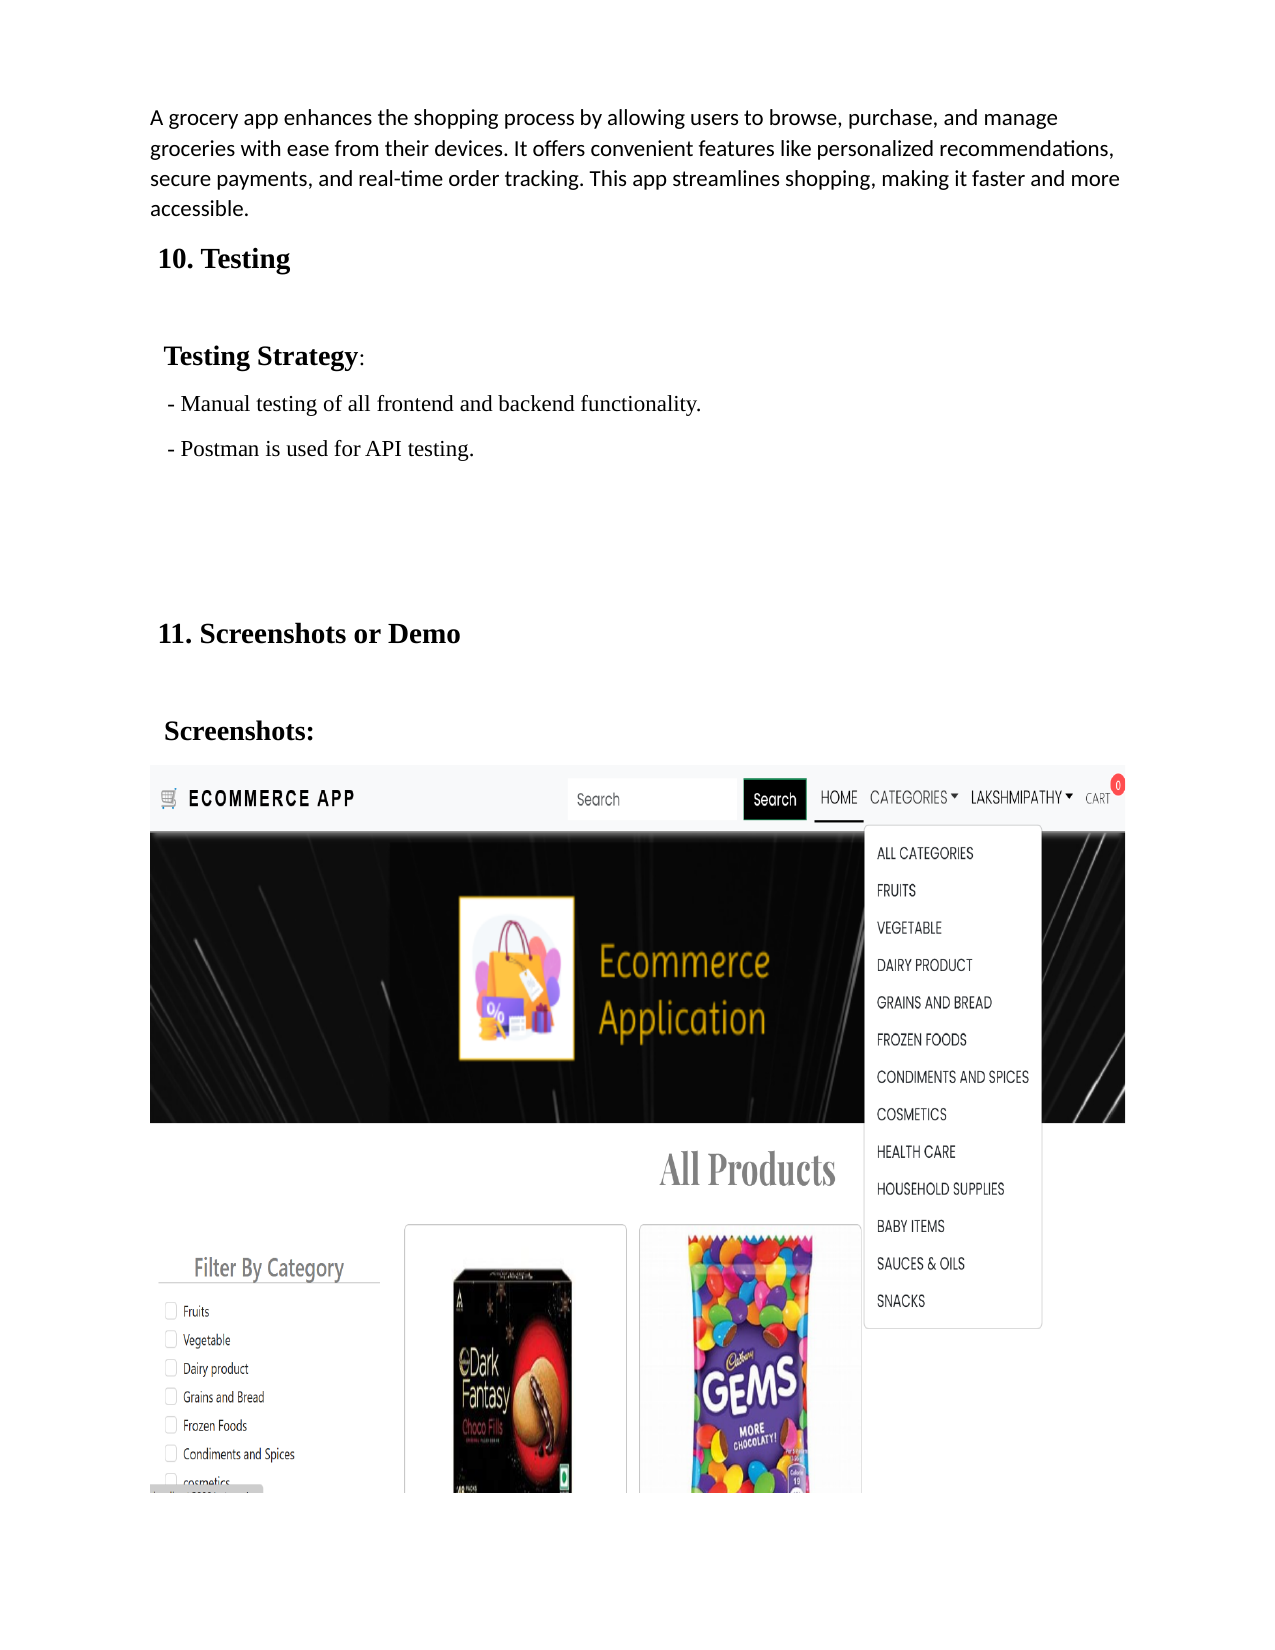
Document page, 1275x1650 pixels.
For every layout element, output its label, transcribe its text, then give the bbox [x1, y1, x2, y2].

text Testing Strategy: [150, 339, 1125, 371]
text 10. Testing [150, 241, 1125, 274]
text - Postman is used for API testing. [150, 436, 1125, 462]
text A grocery app enhances the shopping process by allowing users to browse, purchase, and manage groceries with ease from their devices. It offers convenient features like personalized recommendations, secure payments, and real-time order tracking. This app streamlines shopping, making it faster and more accessible. [150, 103, 1125, 222]
picture [150, 765, 1125, 1493]
text 11. Screenshots or Demo [150, 616, 1125, 649]
text - Manual testing of all frontend and backend functionality. [150, 390, 1125, 417]
text Screenshots: [150, 714, 1125, 746]
